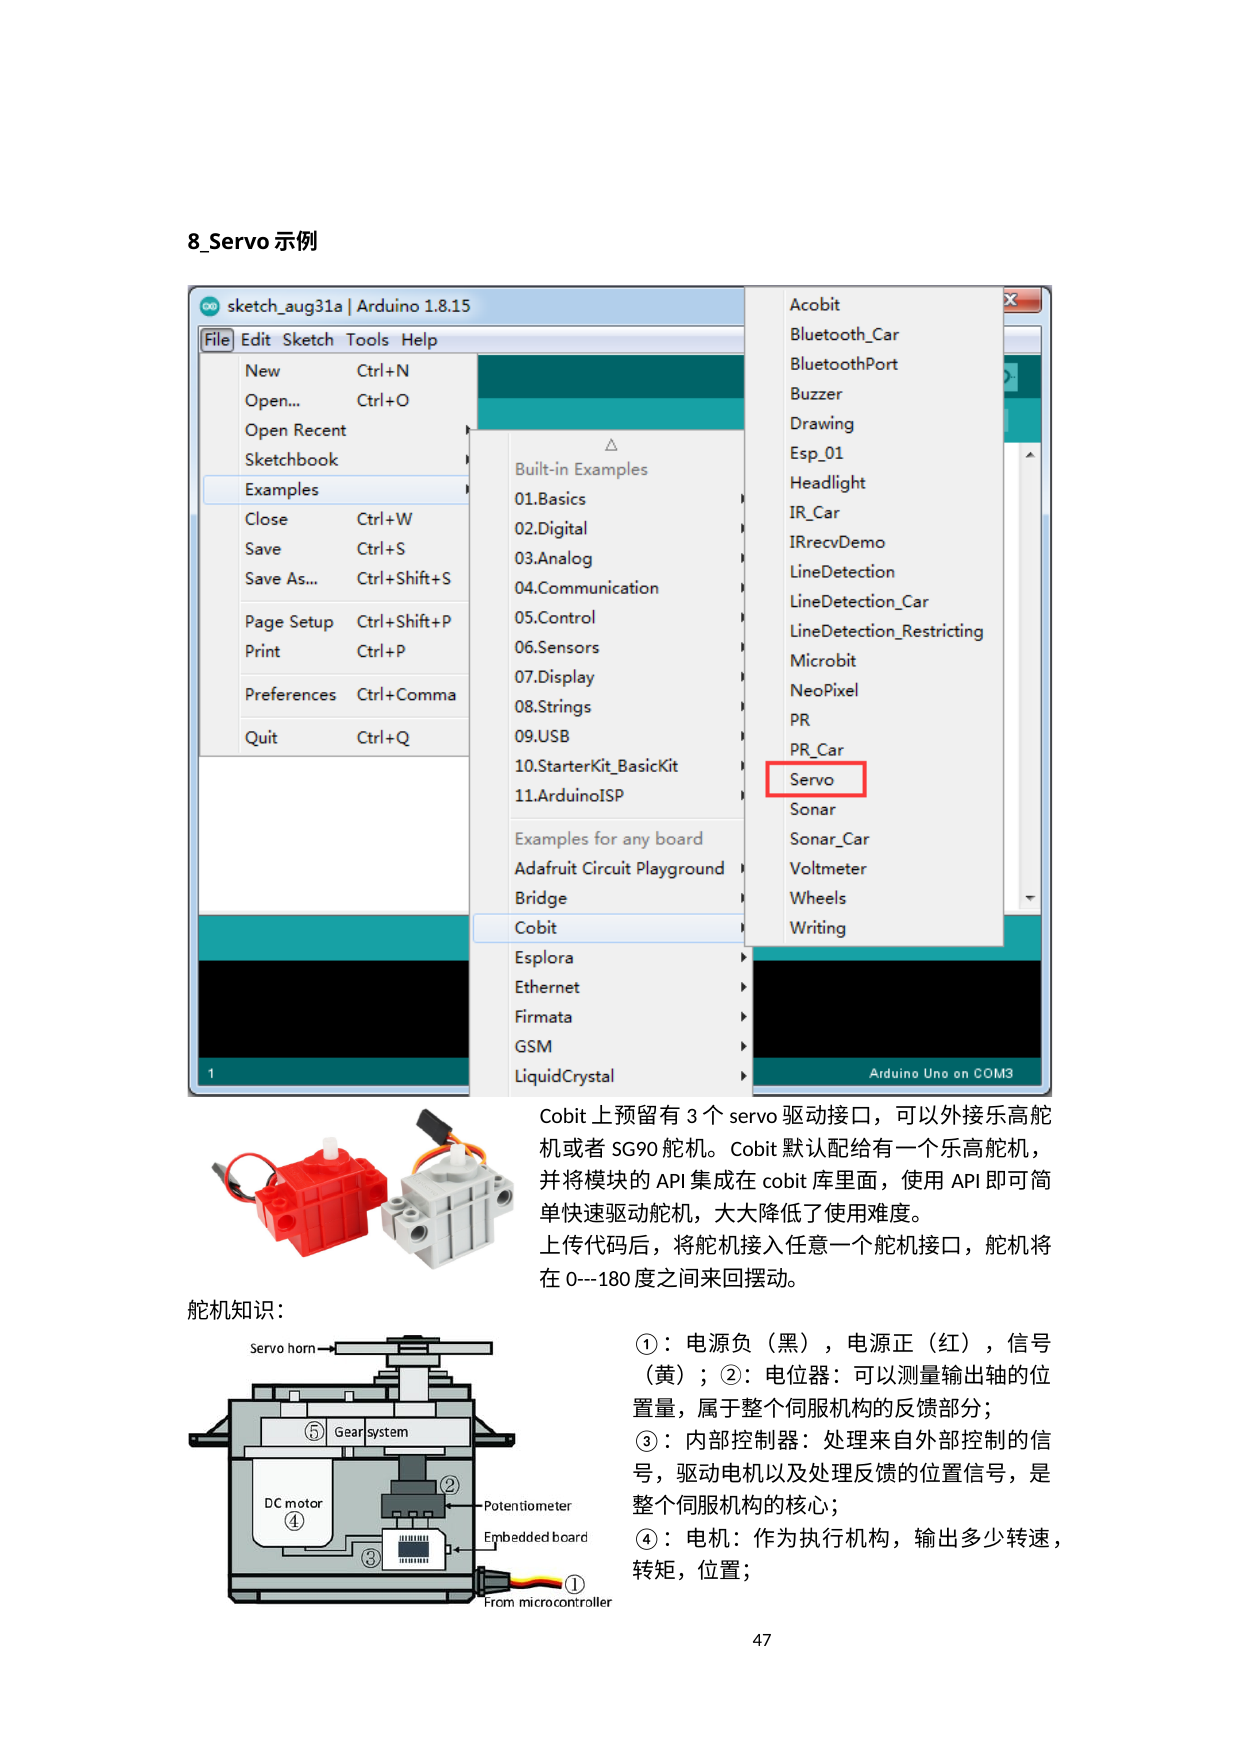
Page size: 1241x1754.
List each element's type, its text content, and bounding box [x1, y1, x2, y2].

picture [187, 285, 1053, 1097]
picture [188, 1335, 614, 1607]
picture [207, 1105, 521, 1272]
text ④：电机：作为执行机构，输出多少转速，转矩，位置； [614, 1520, 1053, 1585]
text ③：内部控制器：处理来自外部控制的信号，驱动电机以及处理反馈的位置信号，是整个伺服机构的核心； [614, 1423, 1053, 1520]
text Cobit上预留有3个servo驱动接口，可以外接乐高舵机或者SG90舵机。Cobit默认配给有一个乐高舵机，并将模块的API集成在cobit库里面，使用API即可简单快速驱动舵机，大大降低了使用难度。 [187, 1098, 1053, 1228]
text ①：电源负（黑），电源正（红），信号（黄）；②：电位器：可以测量输出轴的位置量，属于整个伺服机构的反馈部分； [187, 1325, 1053, 1423]
subtitle 8_Servo示例 [187, 224, 1053, 256]
text 上传代码后，将舵机接入任意一个舵机接口，舵机将在0---180度之间来回摆动。 [187, 1228, 1053, 1293]
text 舵机知识： [187, 1293, 1053, 1325]
